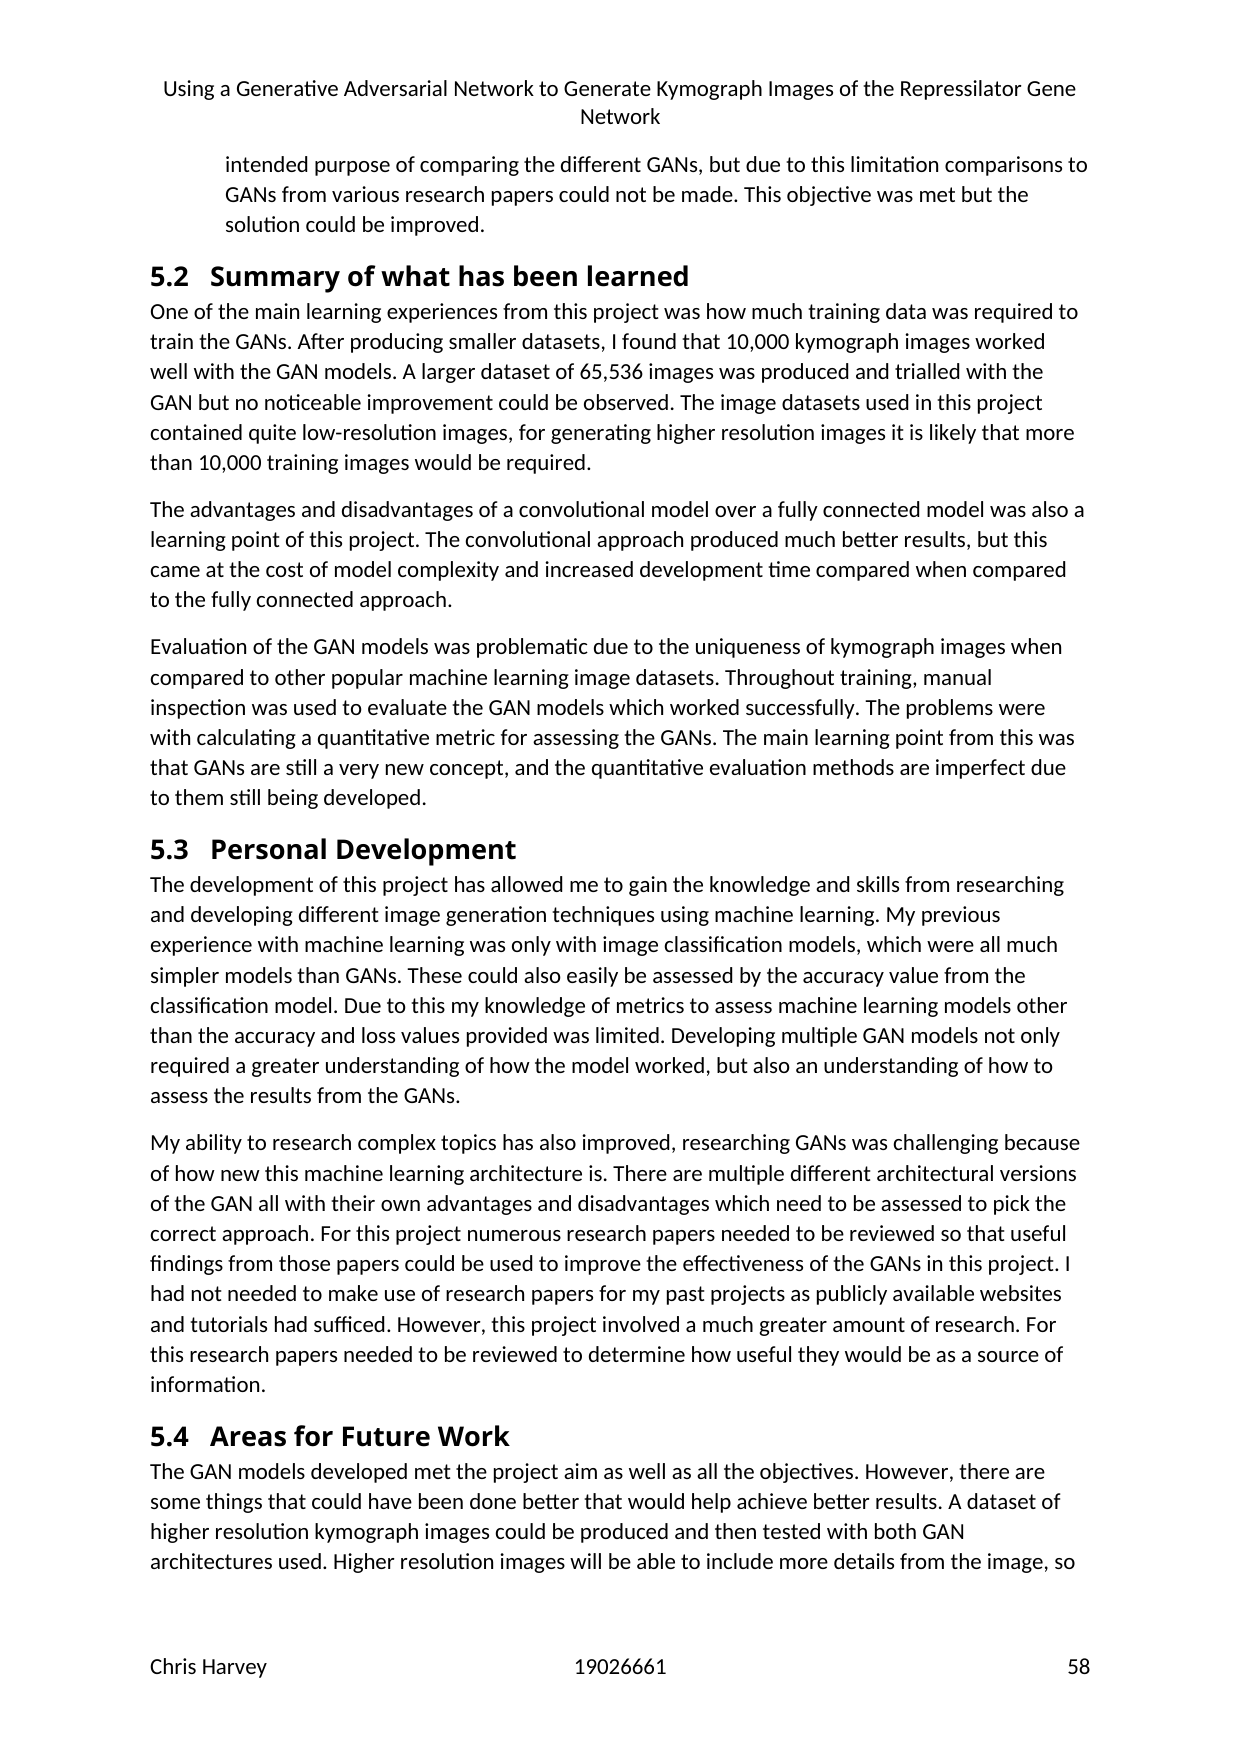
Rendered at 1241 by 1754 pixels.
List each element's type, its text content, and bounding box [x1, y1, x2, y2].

text Evaluation of the GAN models was problematic due to the uniqueness of kymograph images when compared to other popular machine learning image datasets. Throughout training, manual inspection was used to evaluate the GAN models which worked successfully. The problems were with calculating a quantitative metric for assessing the GANs. The main learning point from this was that GANs are still a very new concept, and the quantitative evaluation methods are imperfect due to them still being developed. [150, 632, 1090, 812]
subtitle Areas for Future Work [150, 1417, 1090, 1454]
text The advantages and disadvantages of a convolutional model over a fully connected model was also a learning point of this project. The convolutional approach produced much better results, but this came at the cost of model complexity and increased development time compared when compared to the fully connected approach. [150, 495, 1090, 614]
text The development of this project has allowed me to gain the knowledge and skills from researching and developing different image generation techniques using machine learning. My previous experience with machine learning was only with image classification models, which were all much simpler models than GANs. These could also easily be assessed by the accuracy value from the classification model. Due to this my knowledge of metrics to assess machine learning models other than the accuracy and loss values provided was limited. Developing multiple GAN models not only required a greater understanding of how the model worked, but also an understanding of how to assess the results from the GANs. [150, 870, 1090, 1110]
text One of the main learning experiences from this project was how much training data was required to train the GANs. After producing smaller datasets, I found that 10,000 kymograph images worked well with the GAN models. A larger dataset of 65,536 images was produced and trialled with the GAN but no noticeable improvement could be observed. The image datasets used in this project contained quite low-resolution images, for generating higher resolution images it is likely that more than 10,000 training images would be required. [150, 297, 1090, 476]
text My ability to research complex topics has also improved, researching GANs was challenging because of how new this machine learning architecture is. There are multiple different architectural versions of the GAN all with their own advantages and disadvantages which need to be assessed to pick the correct approach. For this project numerous research papers needed to be reviewed so that useful findings from those papers could be used to improve the effectiveness of the GANs in this project. I had not needed to make use of research papers for my past projects as publicly available websites and tutorials had sufficed. However, this project involved a much greater amount of research. For this research papers needed to be reviewed to determine how useful they would be as a source of information. [150, 1128, 1090, 1398]
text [225, 150, 1090, 238]
subtitle Personal Development [150, 830, 1090, 867]
subtitle Summary of what has been learned [150, 257, 1090, 294]
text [150, 1457, 1090, 1576]
